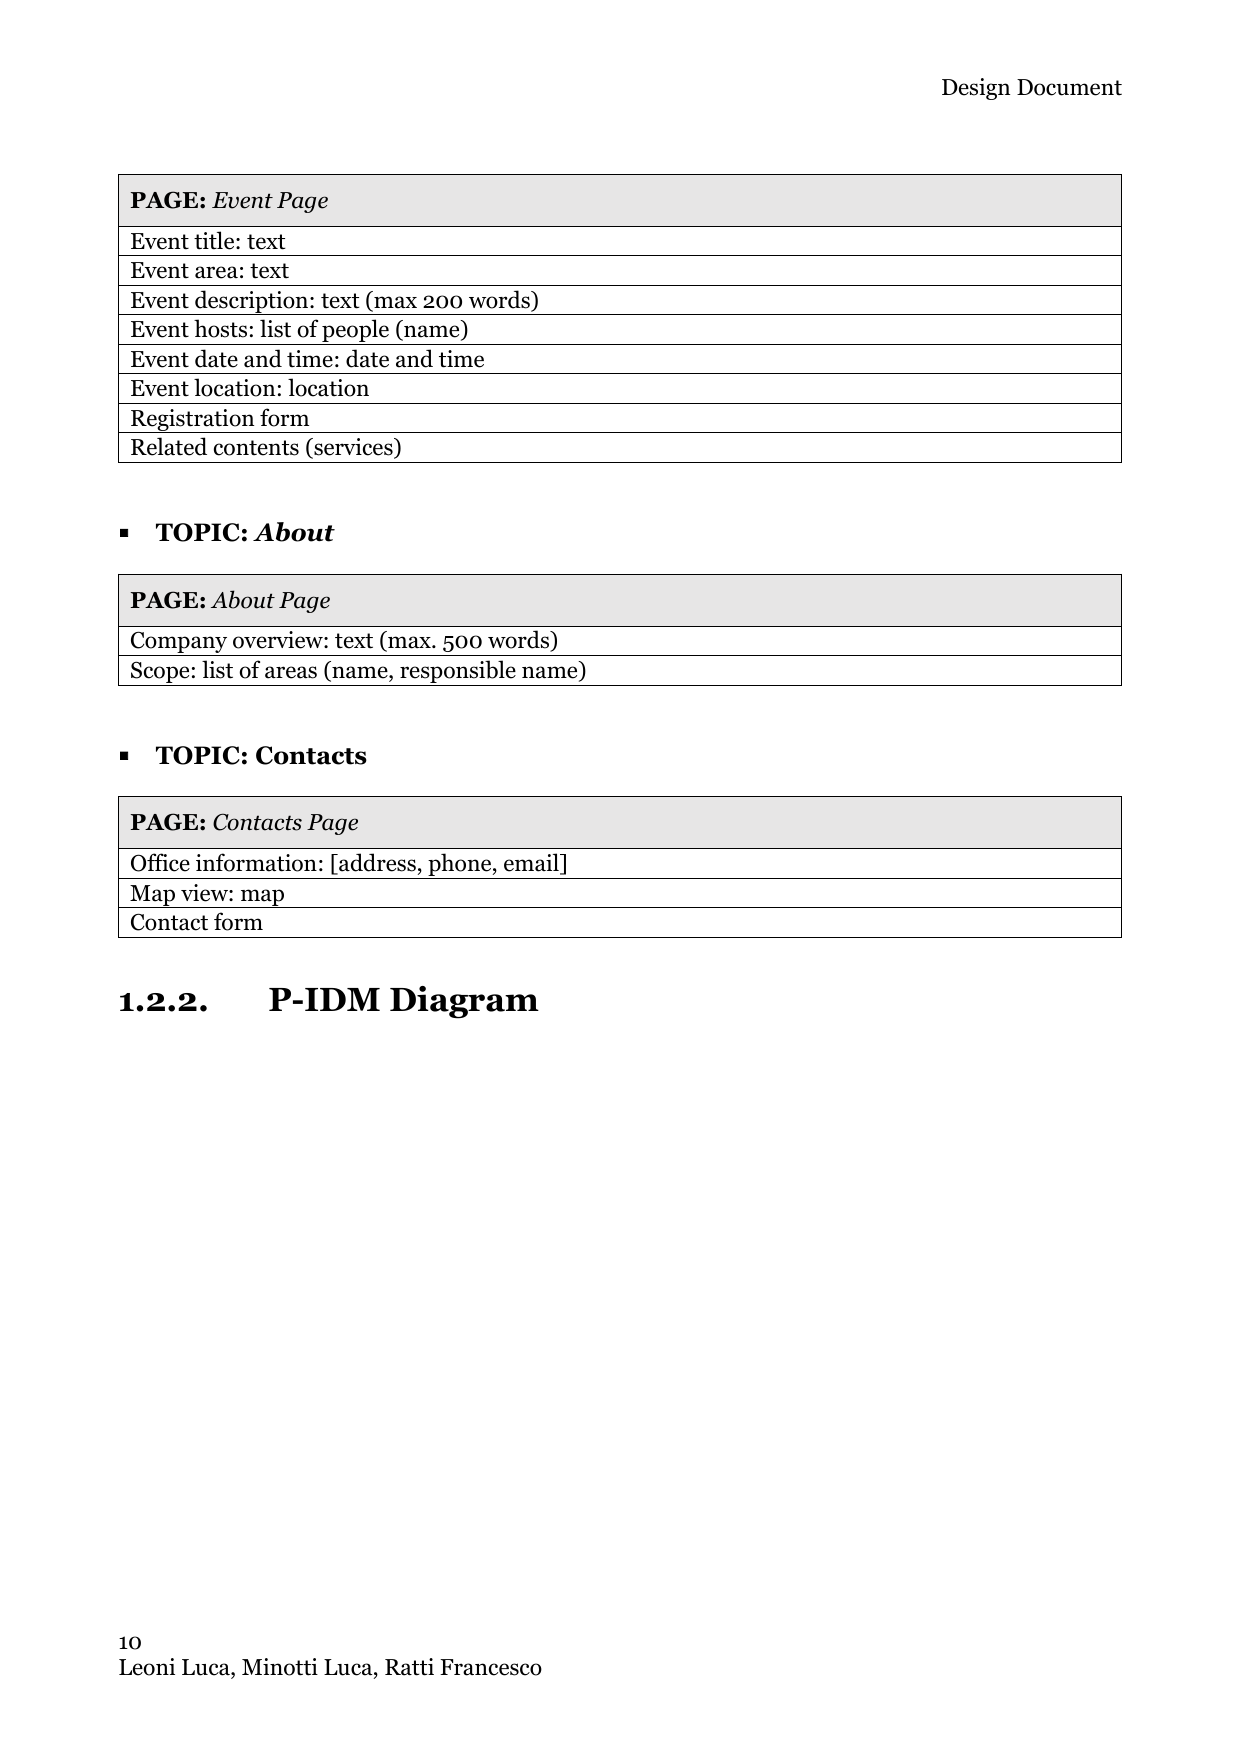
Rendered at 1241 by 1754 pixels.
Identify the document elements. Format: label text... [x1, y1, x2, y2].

list TOPIC: About [118, 519, 1122, 547]
table_cell Map view: map [119, 879, 1121, 907]
table_cell Contact form [119, 908, 1121, 937]
table_cell Office information: [address, phone, email] [119, 849, 1121, 878]
table_cell Event date and time: date and time [119, 345, 1121, 373]
table_header PAGE: Contacts Page [119, 797, 1121, 848]
table_cell Registration form [119, 404, 1121, 432]
table_cell Company overview: text (max. 500 words) [119, 627, 1121, 655]
table_cell Event location: location [119, 374, 1121, 403]
table_cell Scope: list of areas (name, responsible name) [119, 656, 1121, 684]
table_header PAGE: Event Page [119, 175, 1121, 226]
table_cell Event description: text (max 200 words) [119, 286, 1121, 314]
table_header PAGE: About Page [119, 575, 1121, 626]
table_cell Event hosts: list of people (name) [119, 315, 1121, 344]
list P-IDM Diagram [118, 981, 1122, 1018]
table_cell Related contents (services) [119, 433, 1121, 462]
table_cell Event title: text [119, 227, 1121, 255]
table_cell Event area: text [119, 256, 1121, 285]
list TOPIC: Contacts [118, 742, 1122, 770]
